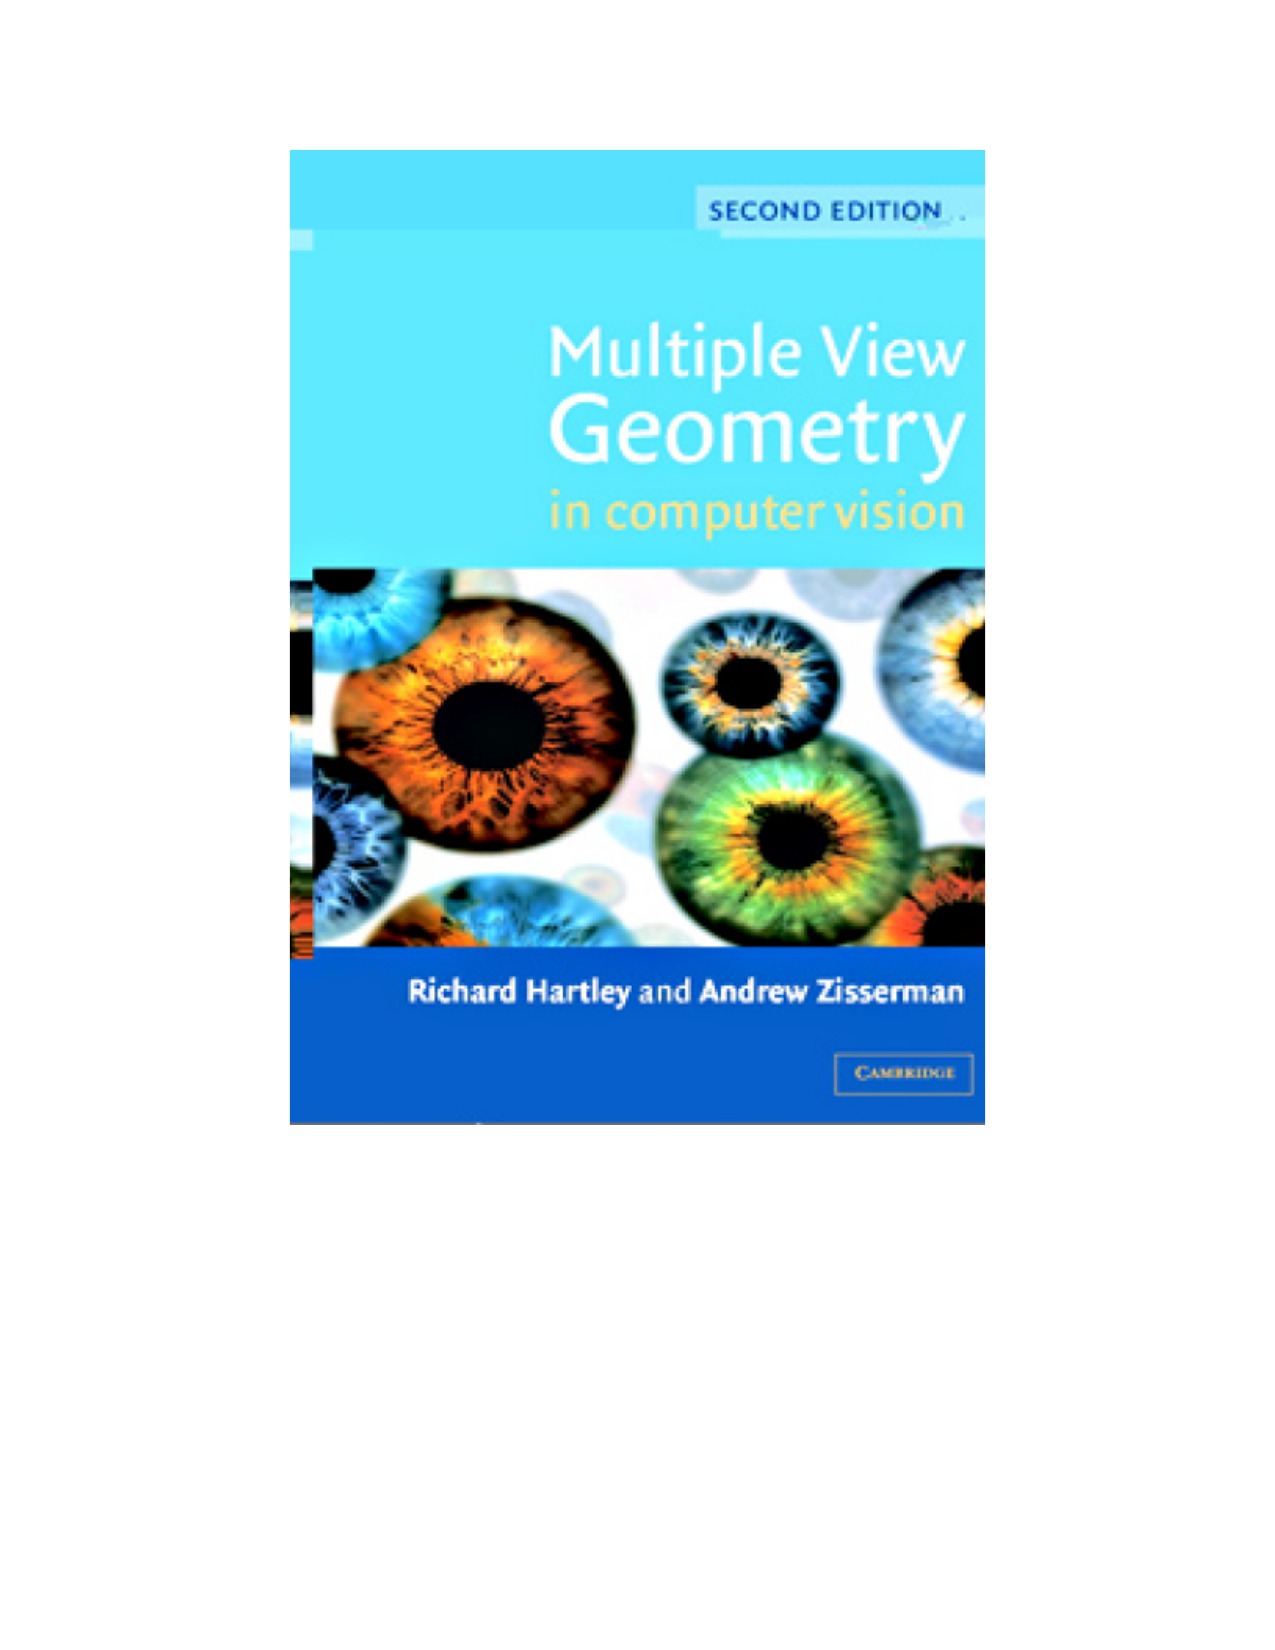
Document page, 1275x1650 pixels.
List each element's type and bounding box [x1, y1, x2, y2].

picture [289, 150, 986, 1125]
